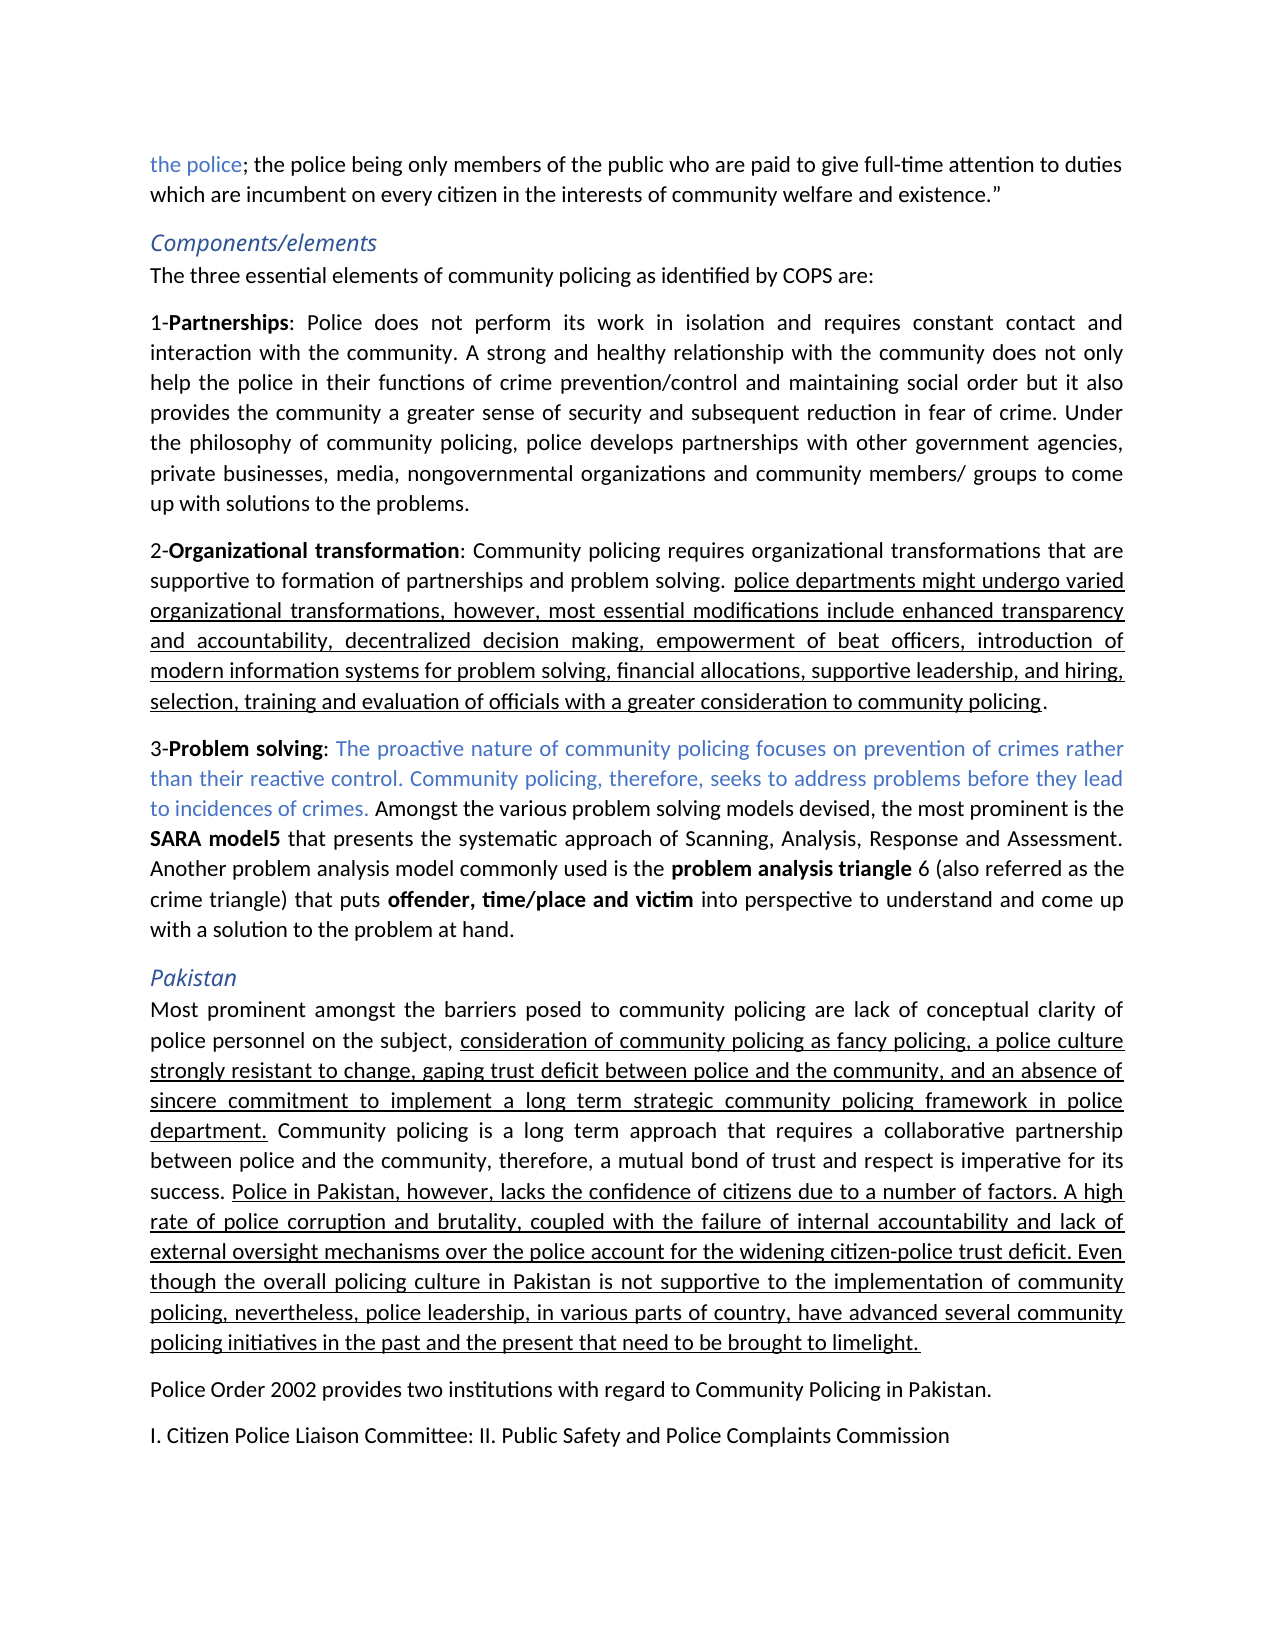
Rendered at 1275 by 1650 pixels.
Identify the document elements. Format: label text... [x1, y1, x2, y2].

subtitle Components/elements [150, 227, 1125, 258]
text 2-Organizational transformation: Community policing requires organizational transformations that are supportive to formation of partnerships and problem solving. police departments might undergo varied organizational transformations, however, most essential modifications include enhanced transparency and accountability, decentralized decision making, empowerment of beat officers, introduction of modern information systems for problem solving, financial allocations, supportive leadership, and hiring, selection, training and evaluation of officials with a greater consideration to community policing. [150, 536, 1125, 620]
text Most prominent amongst the barriers posed to community policing are lack of conceptual clarity of police personnel on the subject, consideration of community policing as fancy policing, a police culture strongly resistant to change, gaping trust deficit between police and the community, and an absence of sincere commitment to implement a long term strategic community policing framework in police department. Community policing is a long term approach that requires a collaborative partnership between police and the community, therefore, a mutual bond of trust and respect is imperative for its success. Police in Pakistan, however, lacks the confidence of citizens due to a number of factors. A high rate of police corruption and brutality, coupled with the failure of internal accountability and lack of external oversight mechanisms over the police account for the widening citizen-police trust deficit. Even though the overall policing culture in Pakistan is not supportive to the implementation of community policing, nevertheless, police leadership, in various parts of country, have advanced several community policing initiatives in the past and the present that need to be brought to limelight. [150, 996, 1125, 1231]
text The three essential elements of community policing as identified by COPS are: [150, 261, 1125, 289]
text 3-Problem solving: The proactive nature of community policing focuses on prevention of crimes rather than their reactive control. Community policing, therefore, seeks to address problems before they lead to incidences of crimes. Amongst the various problem solving models devised, the most prominent is the SARA model5 that presents the systematic approach of Scanning, Analysis, Response and Assessment. Another problem analysis model commonly used is the problem analysis triangle 6 (also referred as the crime triangle) that puts offender, time/place and victim into perspective to understand and come up with a solution to the problem at hand. [150, 734, 1125, 943]
text 1-Partnerships: Police does not perform its work in isolation and requires constant contact and interaction with the community. A strong and healthy relationship with the community does not only help the police in their functions of crime prevention/control and maintaining social order but it also provides the community a greater sense of security and subsequent reduction in fear of crime. Under the philosophy of community policing, police develops partnerships with other government agencies, private businesses, media, nongovernmental organizations and community members/ groups to come up with solutions to the problems. [150, 308, 1125, 517]
text I. Citizen Police Liaison Committee: II. Public Safety and Police Complaints Commission [150, 1422, 1125, 1450]
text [150, 150, 1125, 208]
subtitle Pakistan [150, 962, 1125, 993]
text Police Order 2002 provides two institutions with regard to Community Policing in Pakistan. [150, 1375, 1125, 1403]
